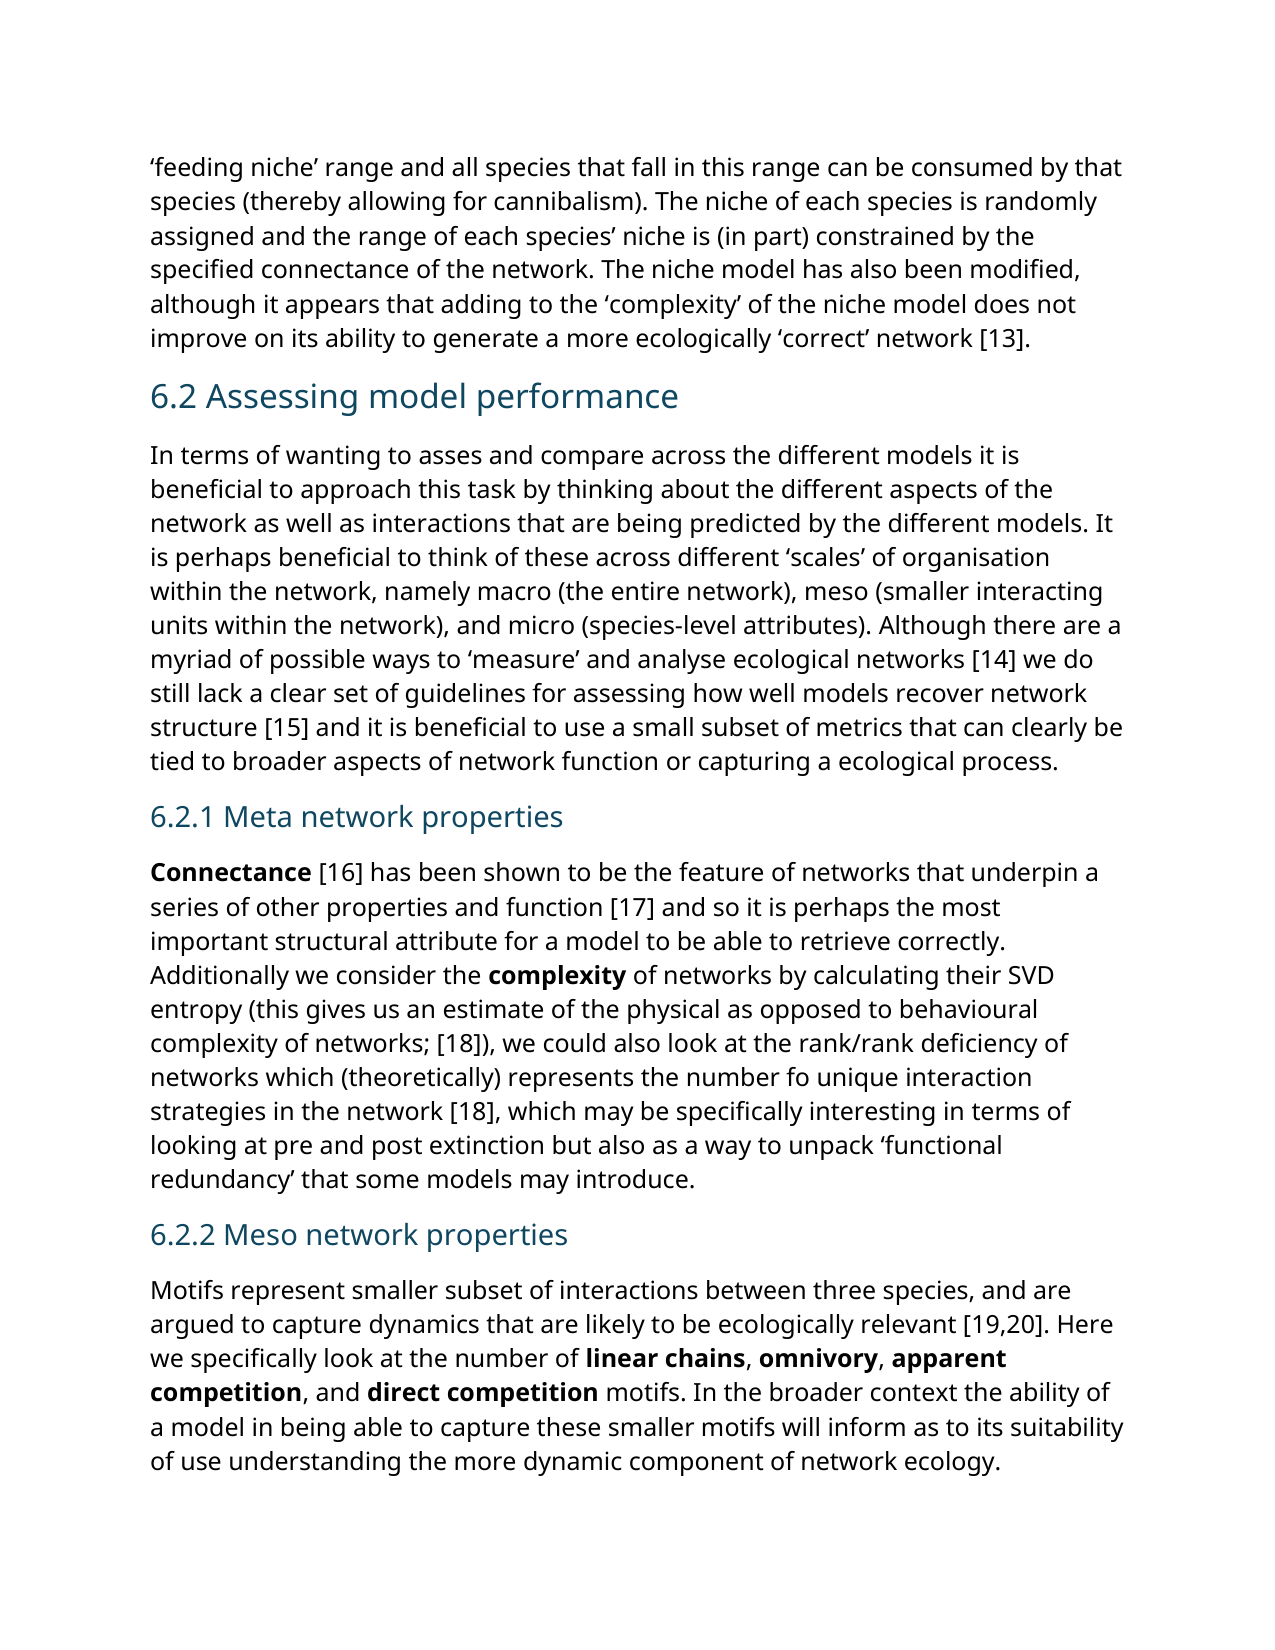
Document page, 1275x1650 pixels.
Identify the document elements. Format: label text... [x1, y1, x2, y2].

text Connectance [16] has been shown to be the feature of networks that underpin a series of other properties and function [17] and so it is perhaps the most important structural attribute for a model to be able to retrieve correctly. Additionally we consider the complexity of networks by calculating their SVD entropy (this gives us an estimate of the physical as opposed to behavioural complexity of networks; [18]), we could also look at the rank/rank deficiency of networks which (theoretically) represents the number fo unique interaction strategies in the network [18], which may be specifically interesting in terms of looking at pre and post extinction but also as a way to unpack ‘functional redundancy’ that some models may introduce. [150, 855, 1125, 1196]
subtitle 6.2.2 Meso network properties [150, 1214, 1125, 1254]
text In terms of wanting to asses and compare across the different models it is beneficial to approach this task by thinking about the different aspects of the network as well as interactions that are being predicted by the different models. It is perhaps beneficial to think of these across different ‘scales’ of organisation within the network, namely macro (the entire network), meso (smaller interacting units within the network), and micro (species-level attributes). Although there are a myriad of possible ways to ‘measure’ and analyse ecological networks [14] we do still lack a clear set of guidelines for assessing how well models recover network structure [15] and it is beneficial to use a small subset of metrics that can clearly be tied to broader aspects of network function or capturing a ecological process. [150, 437, 1125, 778]
subtitle 6.2 Assessing model performance [150, 373, 1125, 418]
subtitle 6.2.1 Meta network properties [150, 797, 1125, 836]
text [150, 150, 1125, 354]
text Motifs represent smaller subset of interactions between three species, and are argued to capture dynamics that are likely to be ecologically relevant [19,20]. Here we specifically look at the number of linear chains, omnivory, apparent competition, and direct competition motifs. In the broader context the ability of a model in being able to capture these smaller motifs will inform as to its suitability of use understanding the more dynamic component of network ecology. [150, 1273, 1125, 1477]
